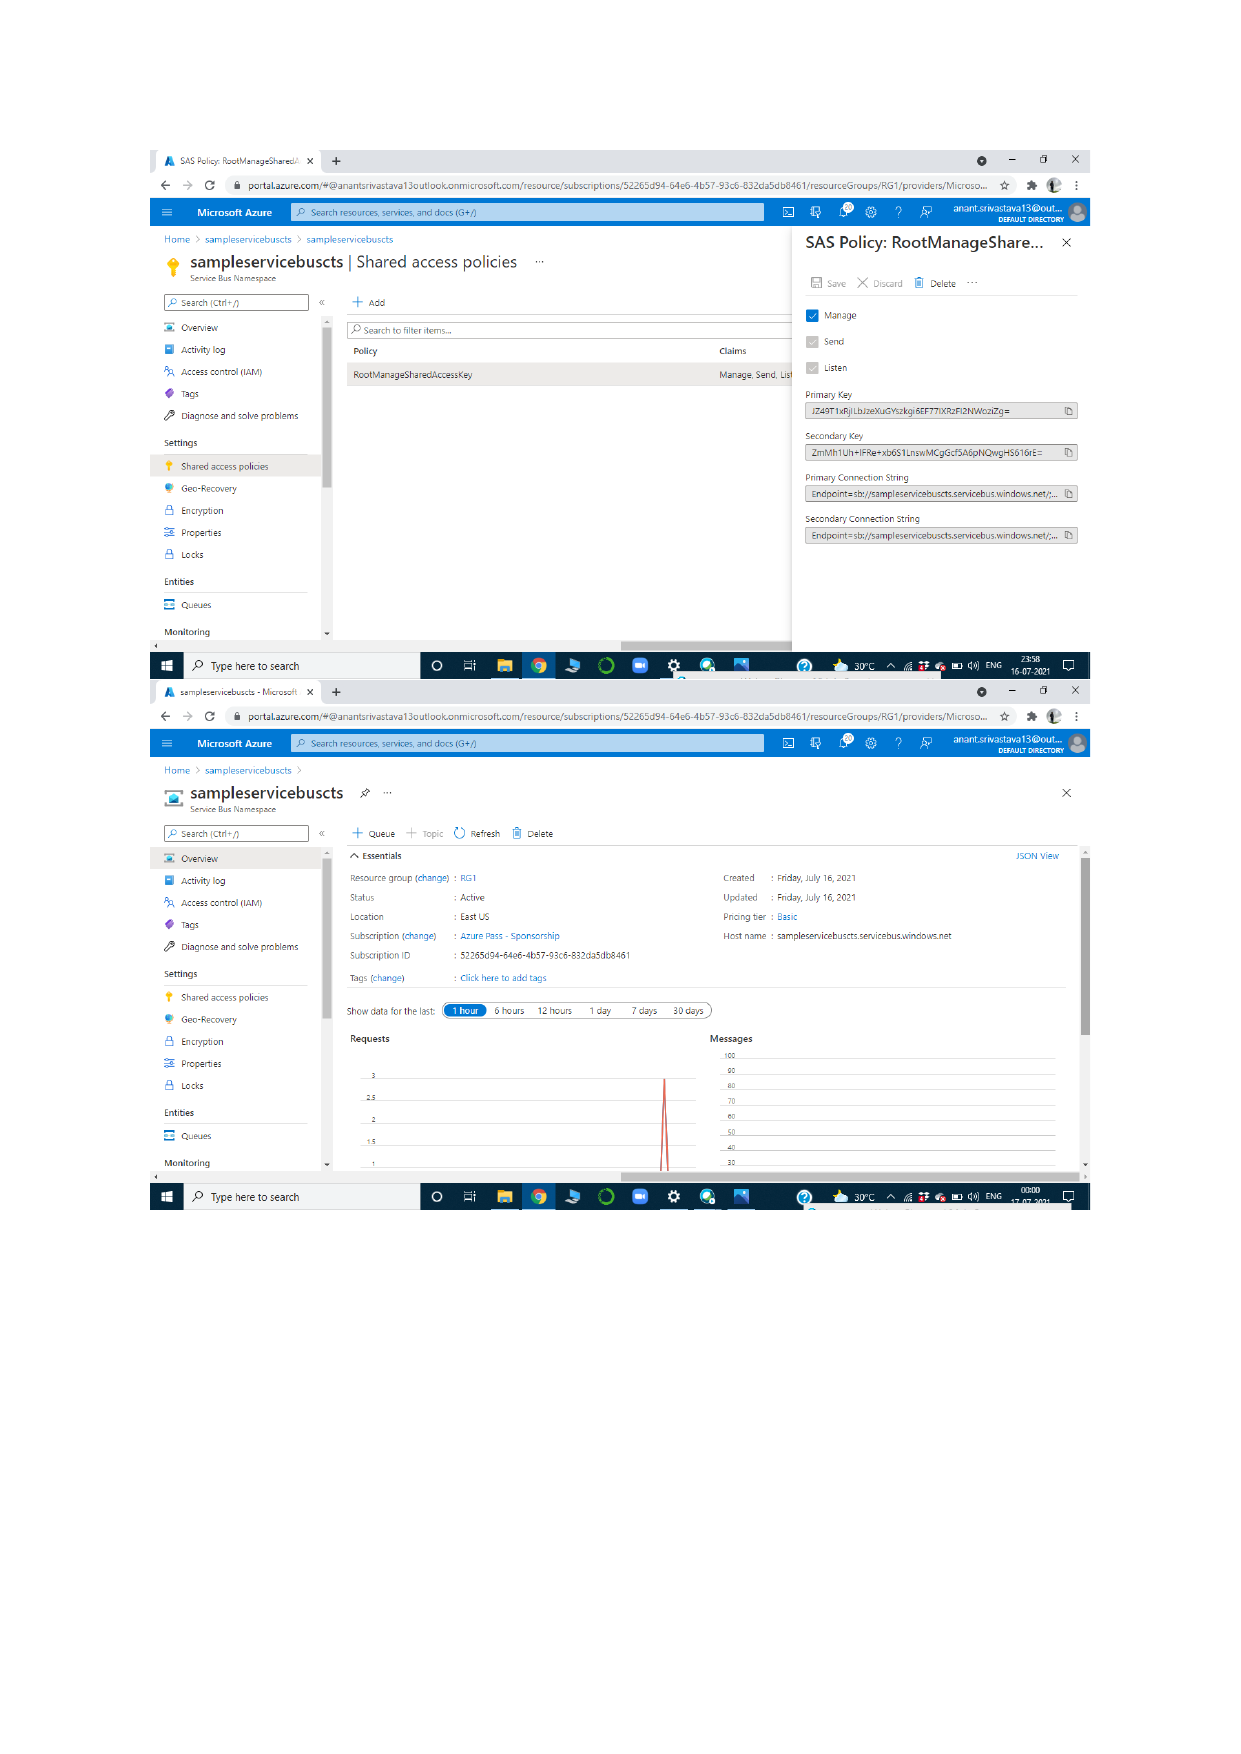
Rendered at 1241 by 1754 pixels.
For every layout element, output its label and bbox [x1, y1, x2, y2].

picture [150, 150, 1091, 679]
picture [150, 680, 1091, 1210]
